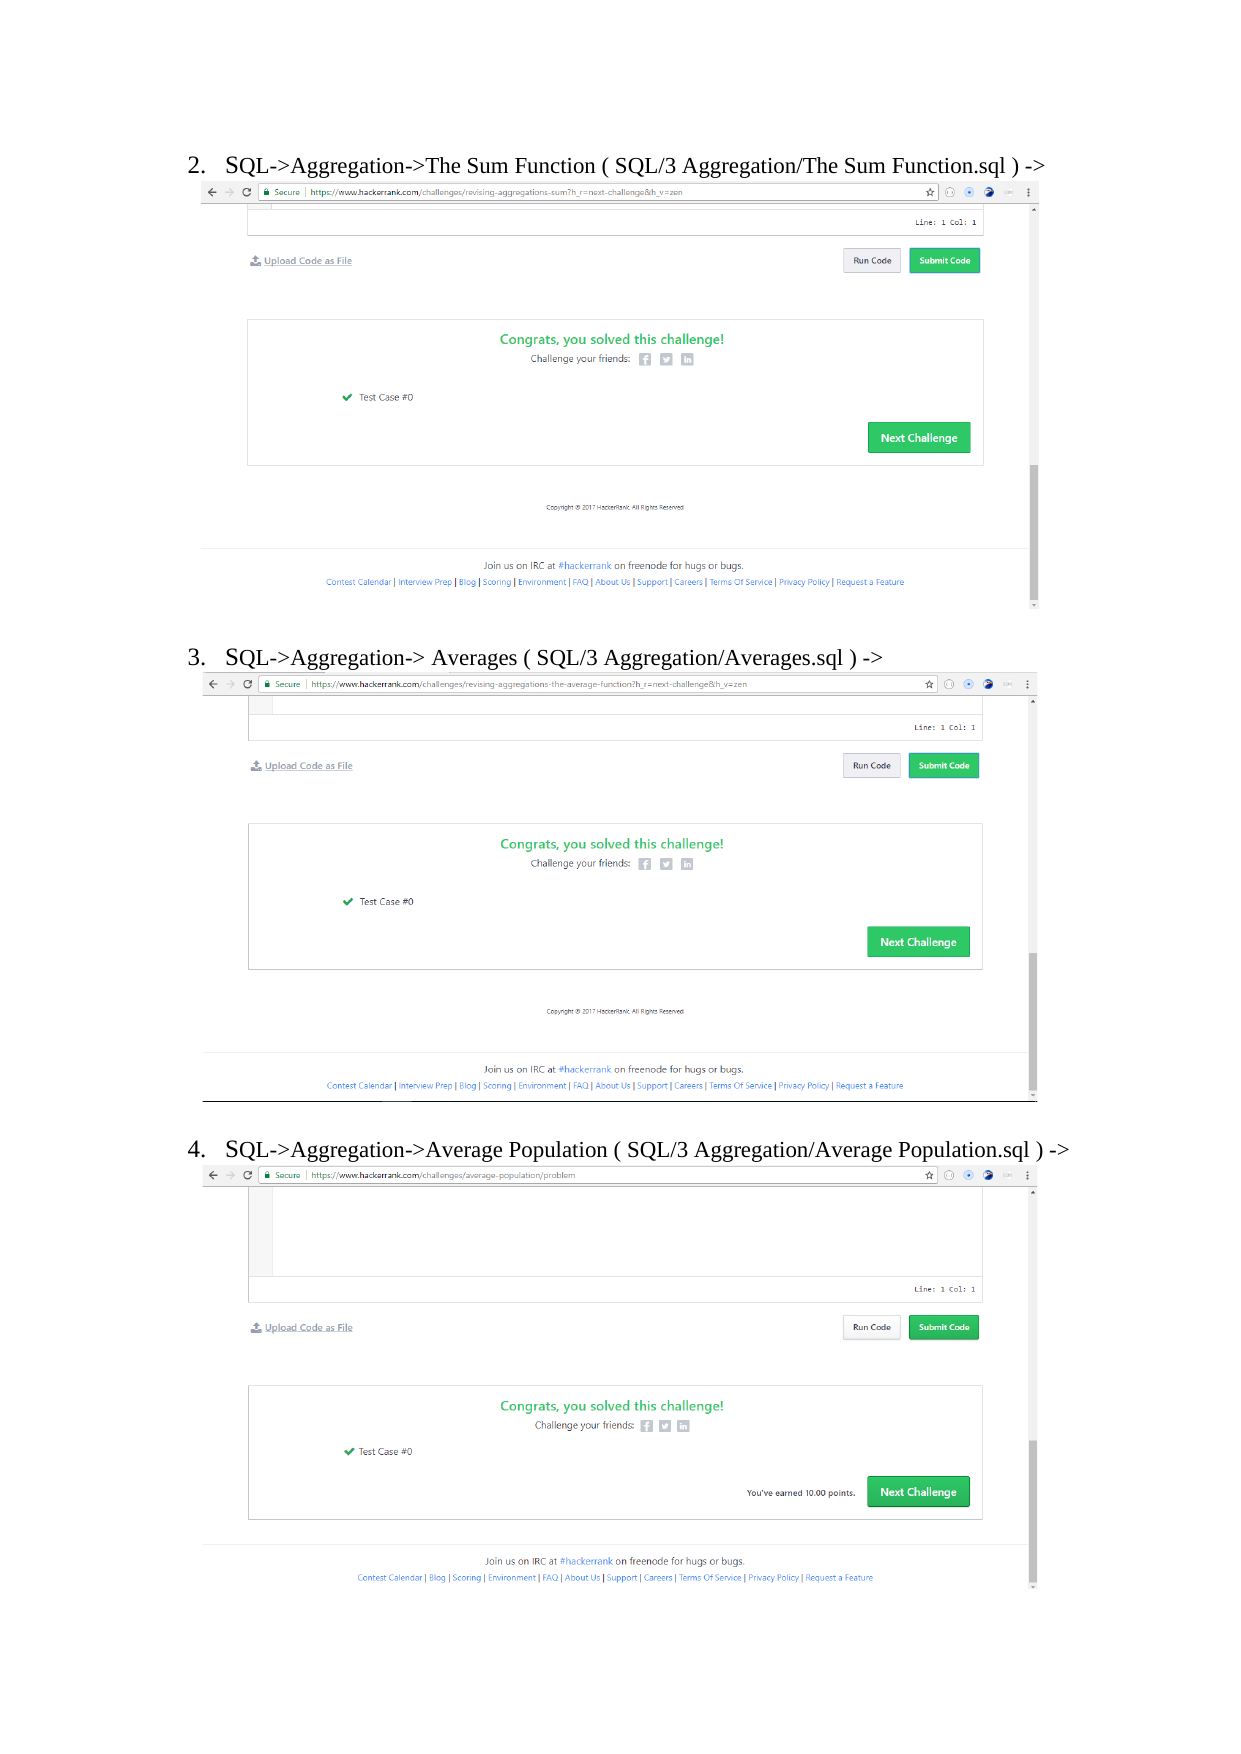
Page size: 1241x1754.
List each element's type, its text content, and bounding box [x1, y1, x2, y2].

list SQL->Aggregation->Average Population ( SQL/3 Aggregation/Average Population.sql ) -> [187, 1134, 1090, 1163]
picture [202, 672, 1038, 1102]
list SQL->Aggregation-> Averages ( SQL/3 Aggregation/Averages.sql ) -> [187, 642, 1090, 671]
list SQL->Aggregation->The Sum Function ( SQL/3 Aggregation/The Sum Function.sql ) -> [187, 150, 1090, 179]
picture [201, 181, 1039, 609]
picture [202, 1165, 1038, 1589]
